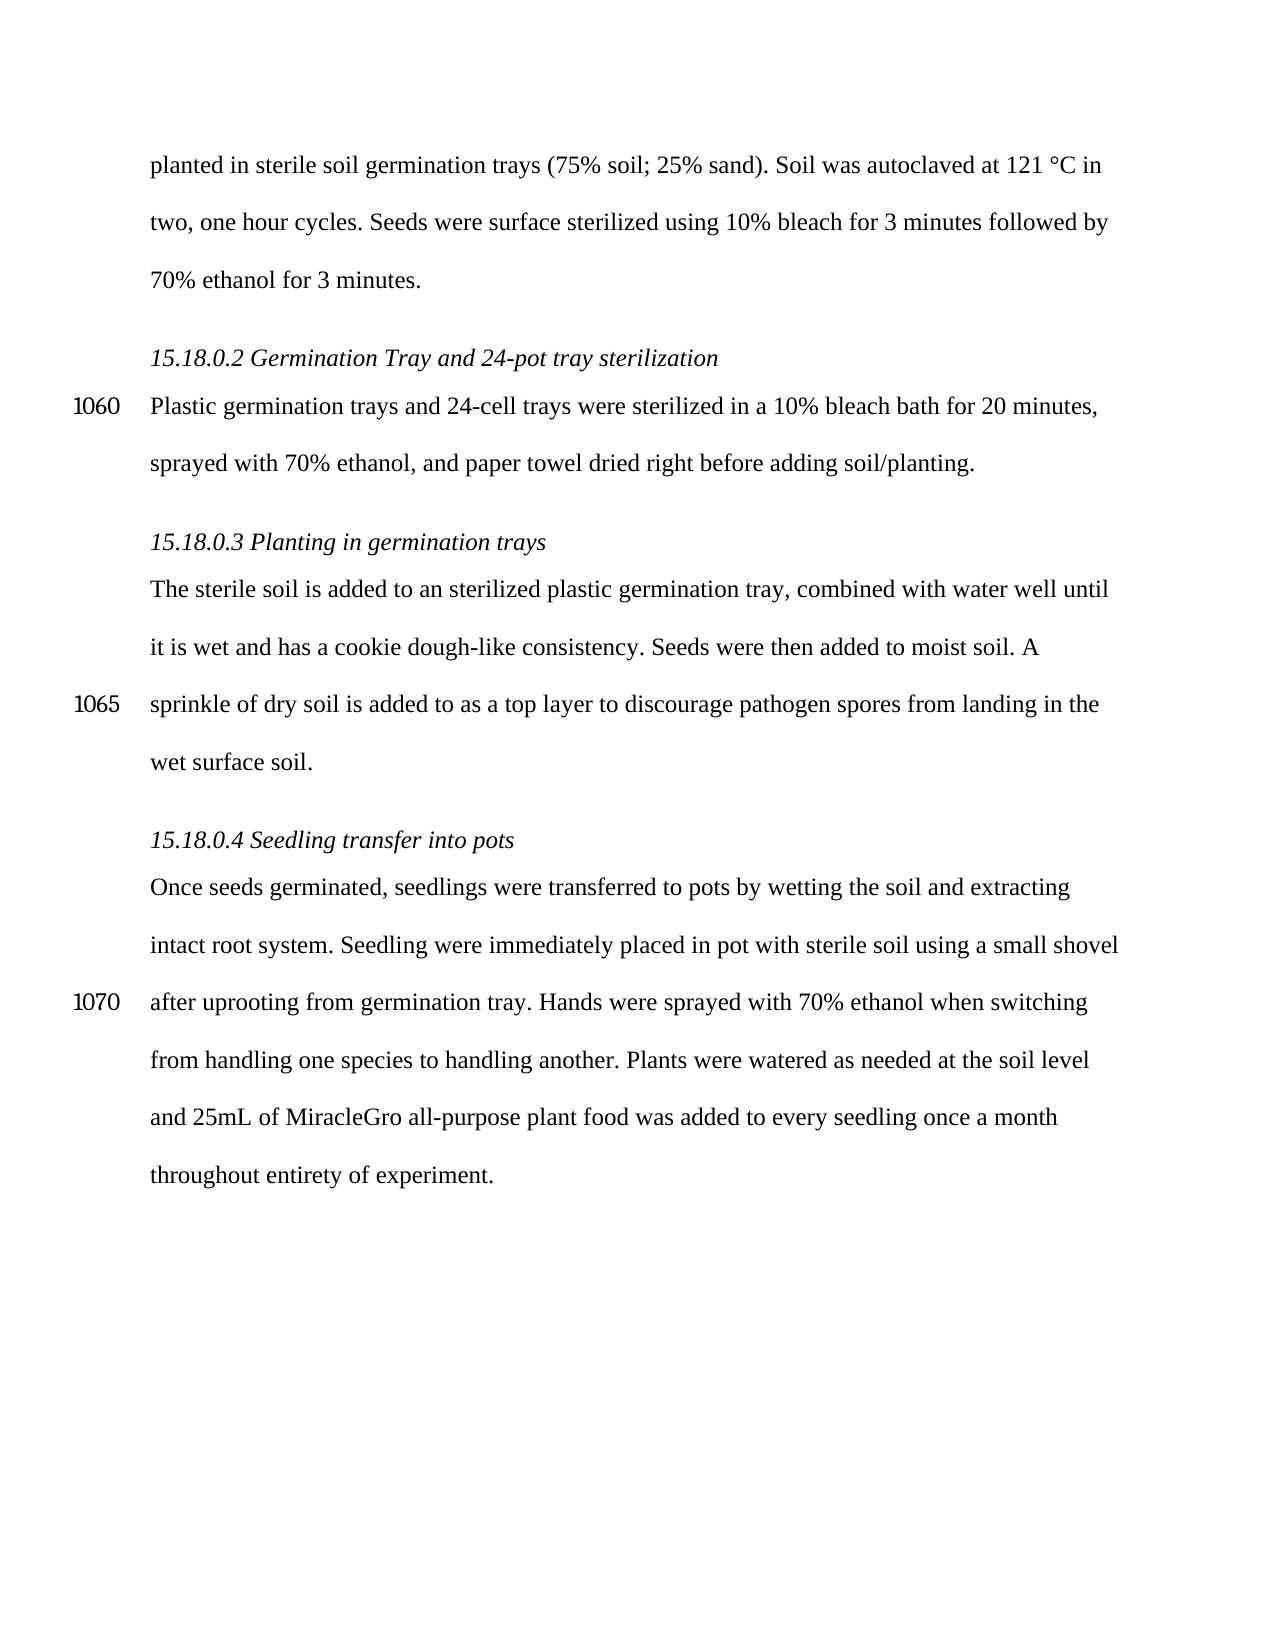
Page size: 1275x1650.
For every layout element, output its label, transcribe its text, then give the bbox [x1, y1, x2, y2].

text The sterile soil is added to an sterilized plastic germination tray, combined with water well until it is wet and has a cookie dough-like consistency. Seeds were then added to moist soil. A sprinkle of dry soil is added to as a top layer to discourage pathogen spores from landing in the wet surface soil. [150, 574, 1125, 775]
subtitle 15.18.0.4 Seedling transfer into pots [150, 825, 1125, 854]
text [150, 150, 1125, 294]
subtitle 15.18.0.2 Germination Tray and 24-pot tray sterilization [150, 343, 1125, 372]
text Once seeds germinated, seedlings were transferred to pots by wetting the soil and extracting intact root system. Seedling were immediately placed in pot with sterile soil using a small shovel after uprooting from germination tray. Hands were sprayed with 70% ethanol when switching from handling one species to handling another. Plants were watered as needed at the soil level and 25mL of MiracleGro all-purpose plant food was added to every seedling once a month throughout entirety of experiment. [150, 872, 1125, 1189]
text Plastic germination trays and 24-cell trays were sterilized in a 10% bleach bath for 20 minutes, sprayed with 70% ethanol, and paper towel dried right before adding soil/planting. [150, 391, 1125, 477]
subtitle 15.18.0.3 Planting in germination trays [150, 527, 1125, 555]
